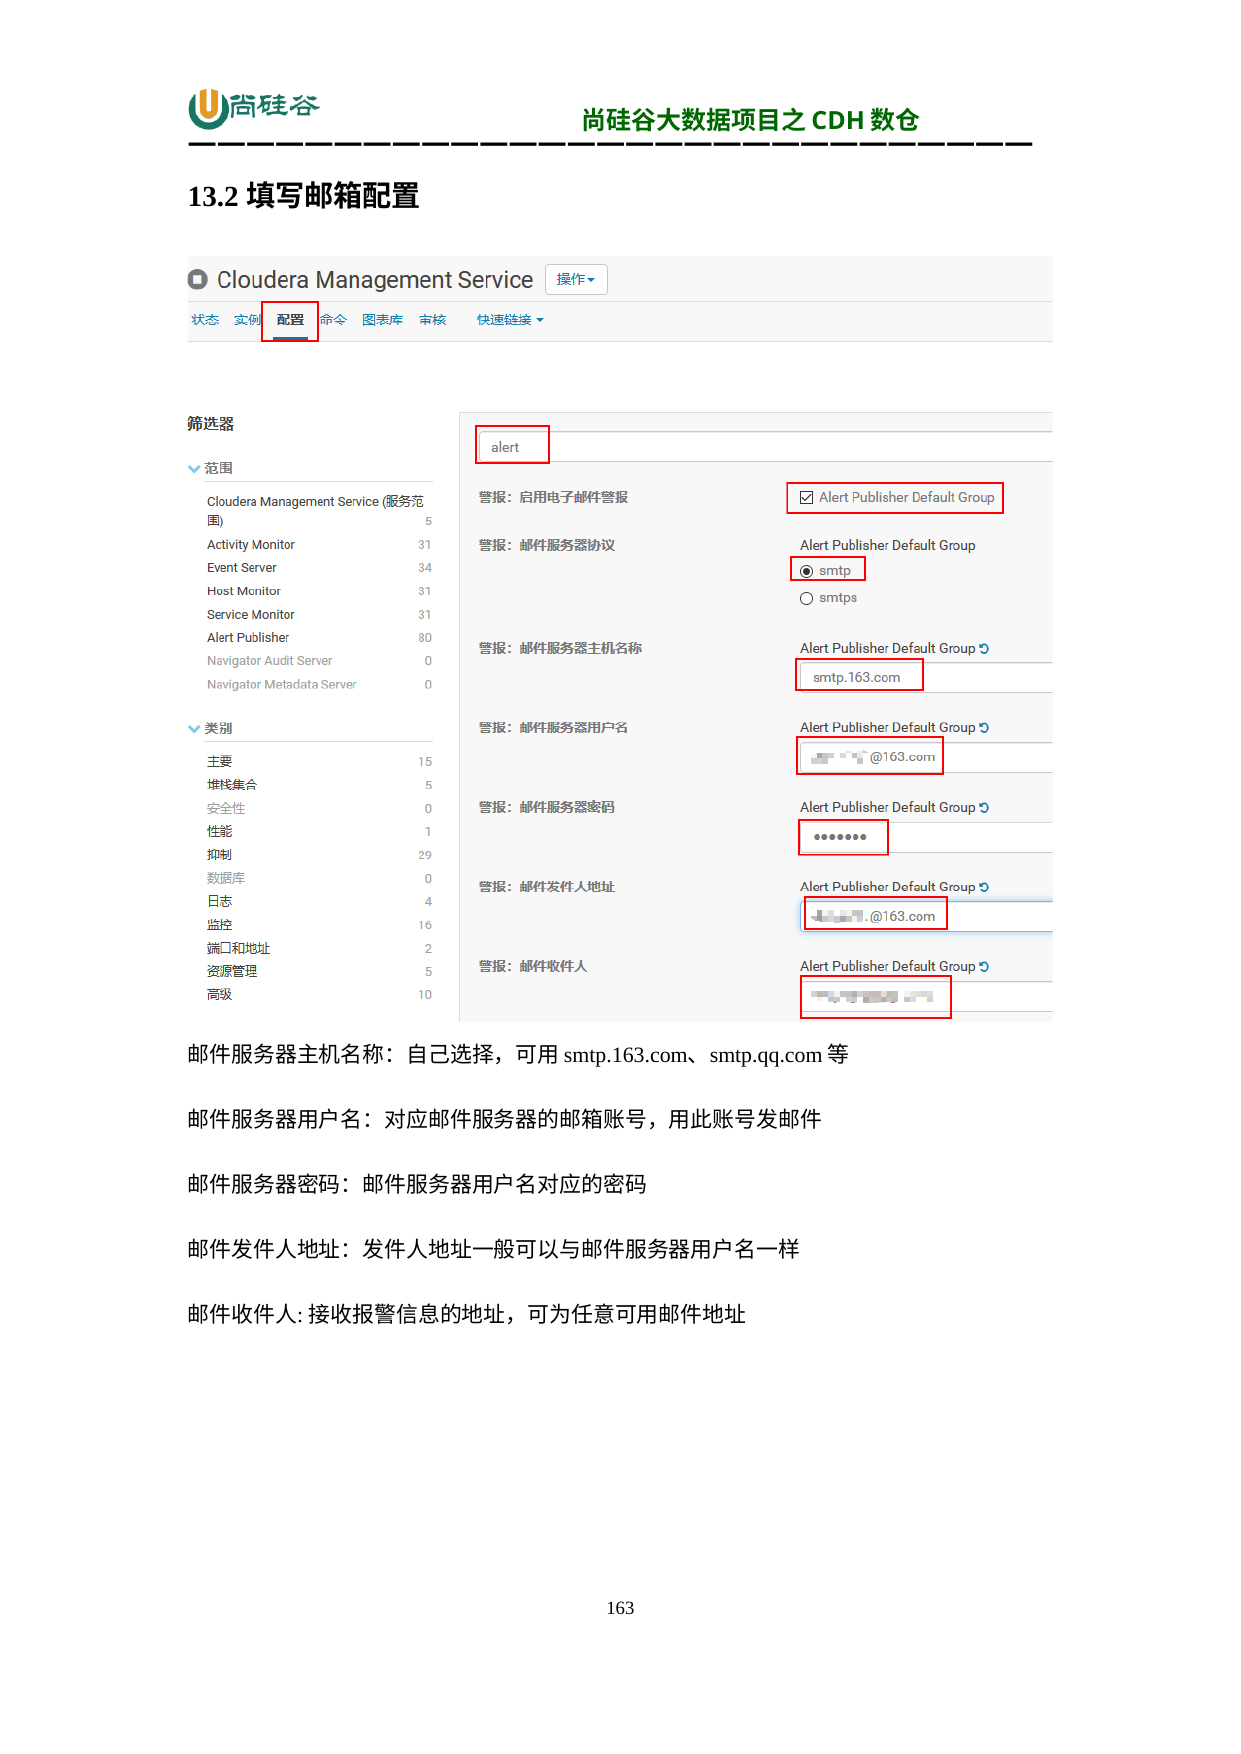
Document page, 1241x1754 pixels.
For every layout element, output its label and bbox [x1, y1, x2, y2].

picture [187, 88, 320, 130]
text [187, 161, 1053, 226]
picture [187, 256, 1053, 1022]
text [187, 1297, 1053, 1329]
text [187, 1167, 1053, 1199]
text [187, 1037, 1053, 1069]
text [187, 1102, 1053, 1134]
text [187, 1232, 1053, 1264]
